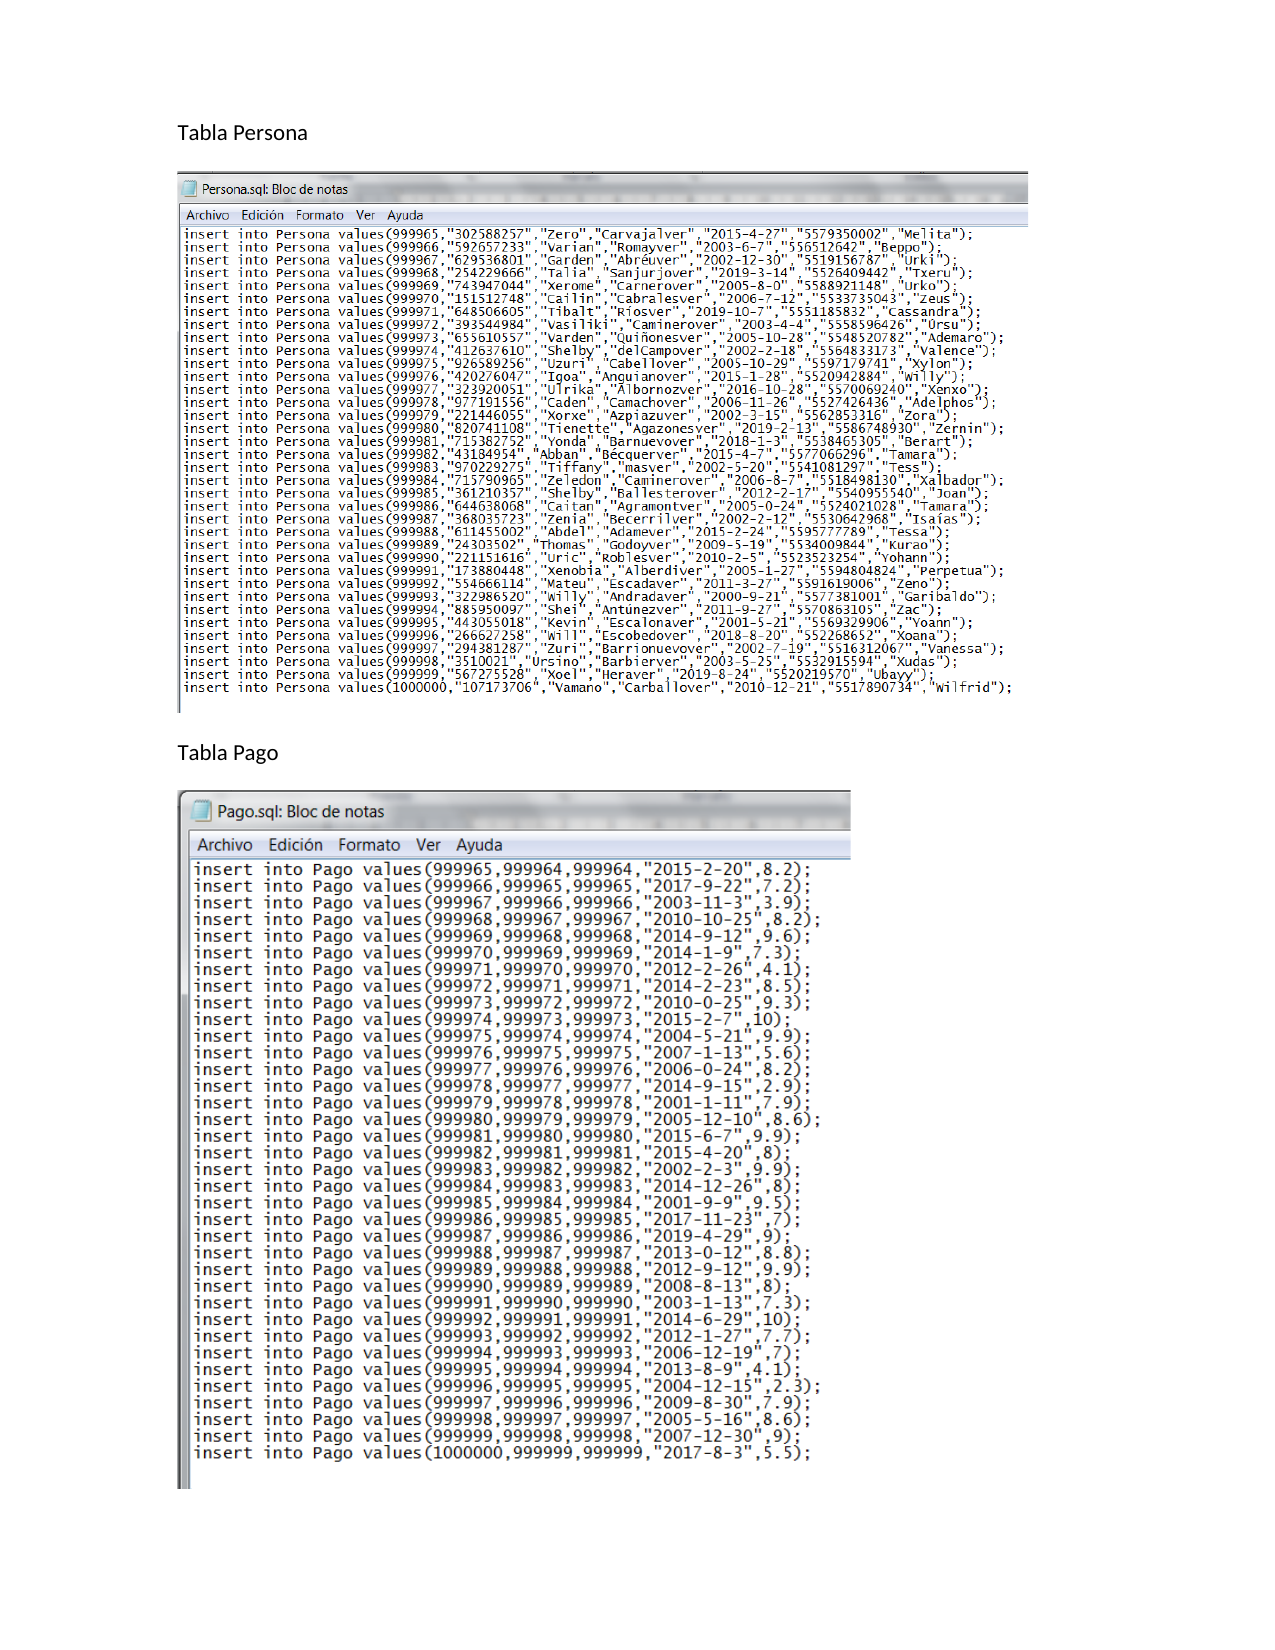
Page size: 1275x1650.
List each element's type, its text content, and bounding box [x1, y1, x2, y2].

picture [177, 790, 851, 1489]
text Tabla Pago [177, 738, 1157, 766]
text Tabla Persona [177, 118, 1157, 146]
picture [177, 171, 1029, 713]
